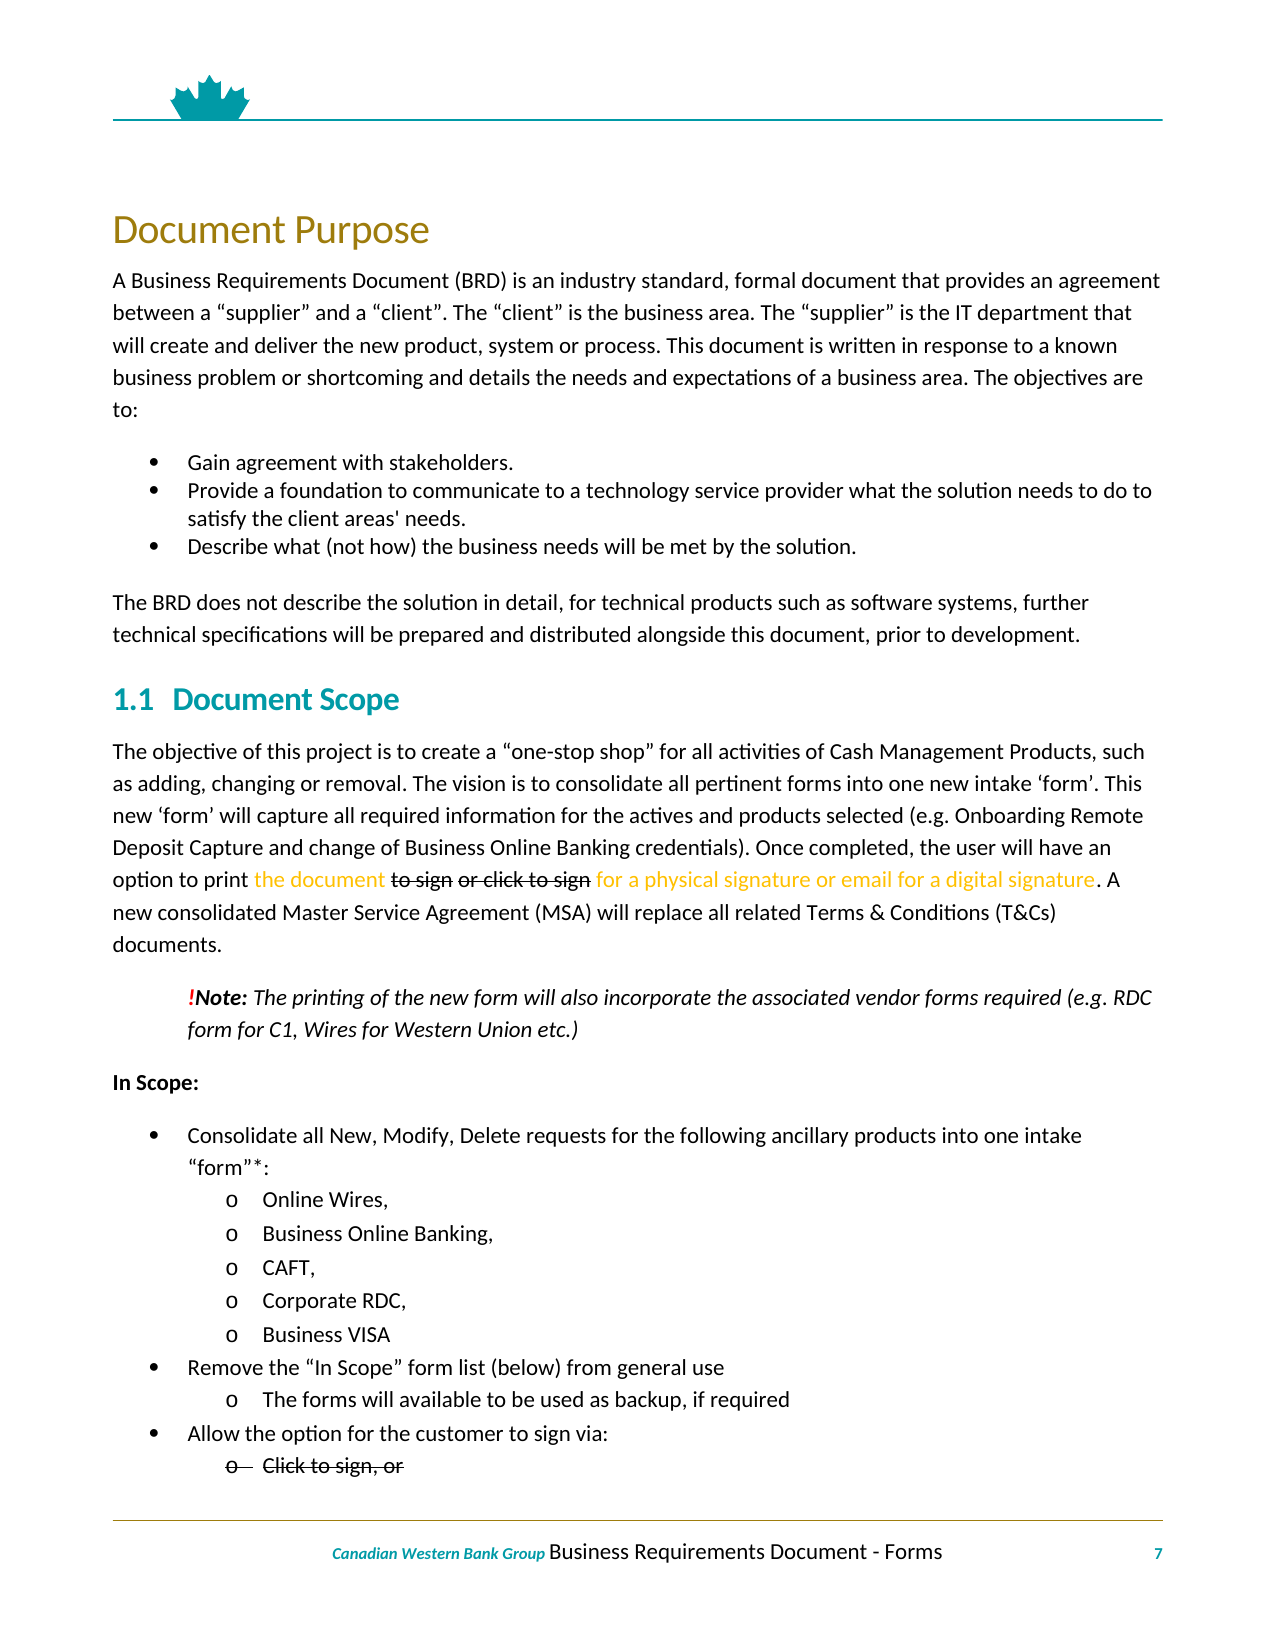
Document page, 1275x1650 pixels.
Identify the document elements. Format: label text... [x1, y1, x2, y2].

list Corporate RDC, [225, 1286, 1162, 1315]
list The forms will available to be used as backup, if required [225, 1386, 1162, 1415]
list Allow the option for the customer to sign via: [150, 1419, 1162, 1447]
list Provide a foundation to communicate to a technology service provider what the solution needs to do to satisfy the client areas' needs. [150, 476, 1162, 532]
list Online Wires, [225, 1186, 1162, 1215]
list Consolidate all New, Modify, Delete requests for the following ancillary products into one intake “form”*: [150, 1121, 1162, 1181]
text The BRD does not describe the solution in detail, for technical products such as software systems, further technical specifications will be prepared and distributed alongside this document, prior to development. [112, 588, 1162, 648]
text !Note: The printing of the new form will also incorporate the associated vendor forms required (e.g. RDC form for C1, Wires for Western Union etc.) [187, 983, 1162, 1043]
text The objective of this project is to create a “one-stop shop” for all activities of Cash Management Products, such as adding, changing or removal. The vision is to consolidate all pertinent forms into one new intake ‘form’. This new ‘form’ will capture all required information for the actives and products selected (e.g. Onboarding Remote Deposit Capture and change of Business Online Banking credentials). Once completed, the user will have an option to print the document to sign or click to sign for a physical signature or email for a digital signature. A new consolidated Master Service Agreement (MSA) will replace all related Terms & Conditions (T&Cs) documents. [112, 737, 1162, 958]
text A Business Requirements Document (BRD) is an industry standard, formal document that provides an agreement between a “supplier” and a “client”. The “client” is the business area. The “supplier” is the IT department that will create and deliver the new product, system or process. This document is written in response to a known business problem or shortcoming and details the needs and expectations of a business area. The objectives are to: [112, 266, 1162, 423]
list CAFT, [225, 1253, 1162, 1282]
list Remove the “In Scope” form list (below) from general use [150, 1353, 1162, 1381]
list Gain agreement with stakeholders. [150, 448, 1162, 476]
list Business VISA [225, 1320, 1162, 1349]
subtitle Document Purpose [112, 203, 1162, 254]
text In Scope: [112, 1068, 1162, 1096]
list Business Online Banking, [225, 1219, 1162, 1248]
list Describe what (not how) the business needs will be met by the solution. [150, 532, 1162, 560]
list Click to sign, or [225, 1451, 1162, 1480]
subtitle Document Scope [112, 678, 1162, 718]
